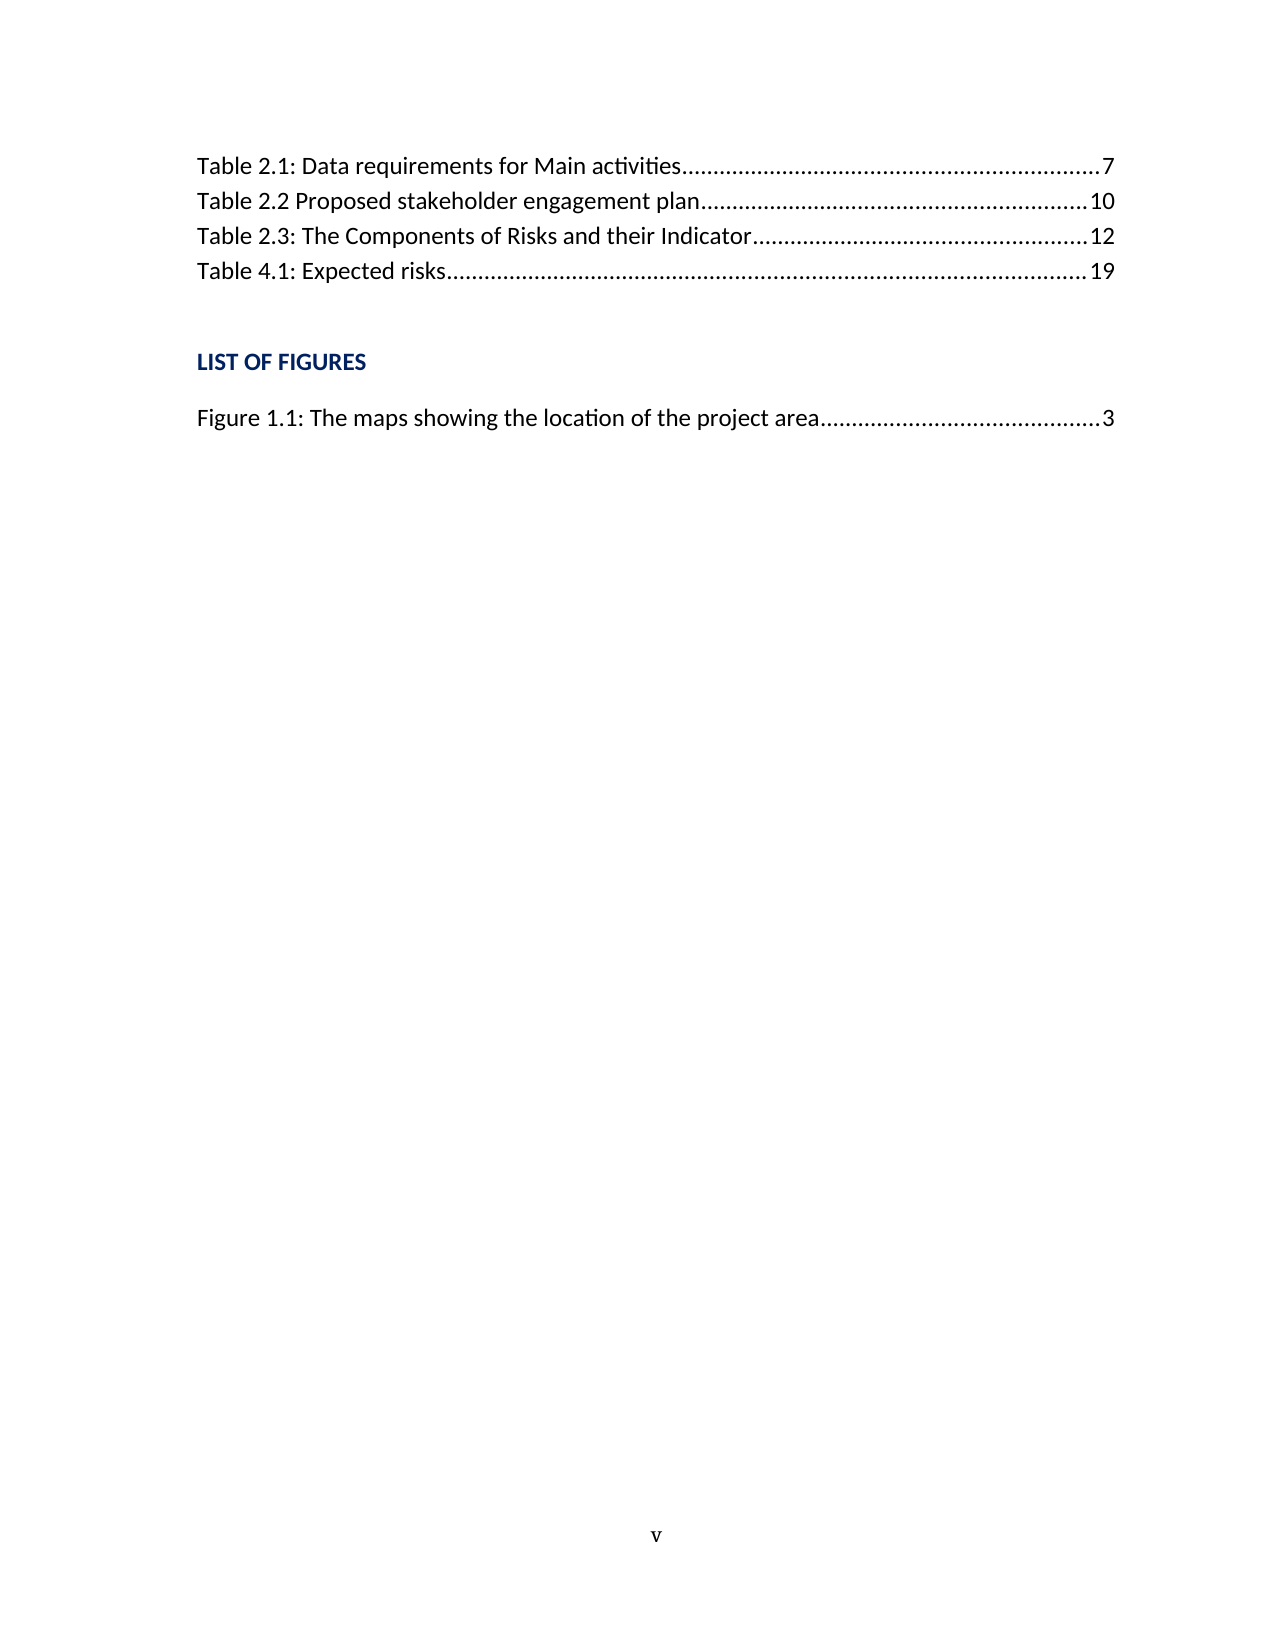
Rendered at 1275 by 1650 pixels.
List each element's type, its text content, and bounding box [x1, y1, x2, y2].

text Table 2.2 Proposed stakeholder engagement plan 10 [197, 185, 1116, 216]
text Figure 1.1: The maps showing the location of the project area 3 [197, 402, 1116, 432]
text Table 2.1: Data requirements for Main activities 7 [197, 150, 1116, 181]
text Table 2.3: The Components of Risks and their Indicator 12 [197, 220, 1116, 251]
text Table 4.1: Expected risks 19 [197, 255, 1116, 286]
text LIST OF FIGURES [197, 346, 1116, 376]
